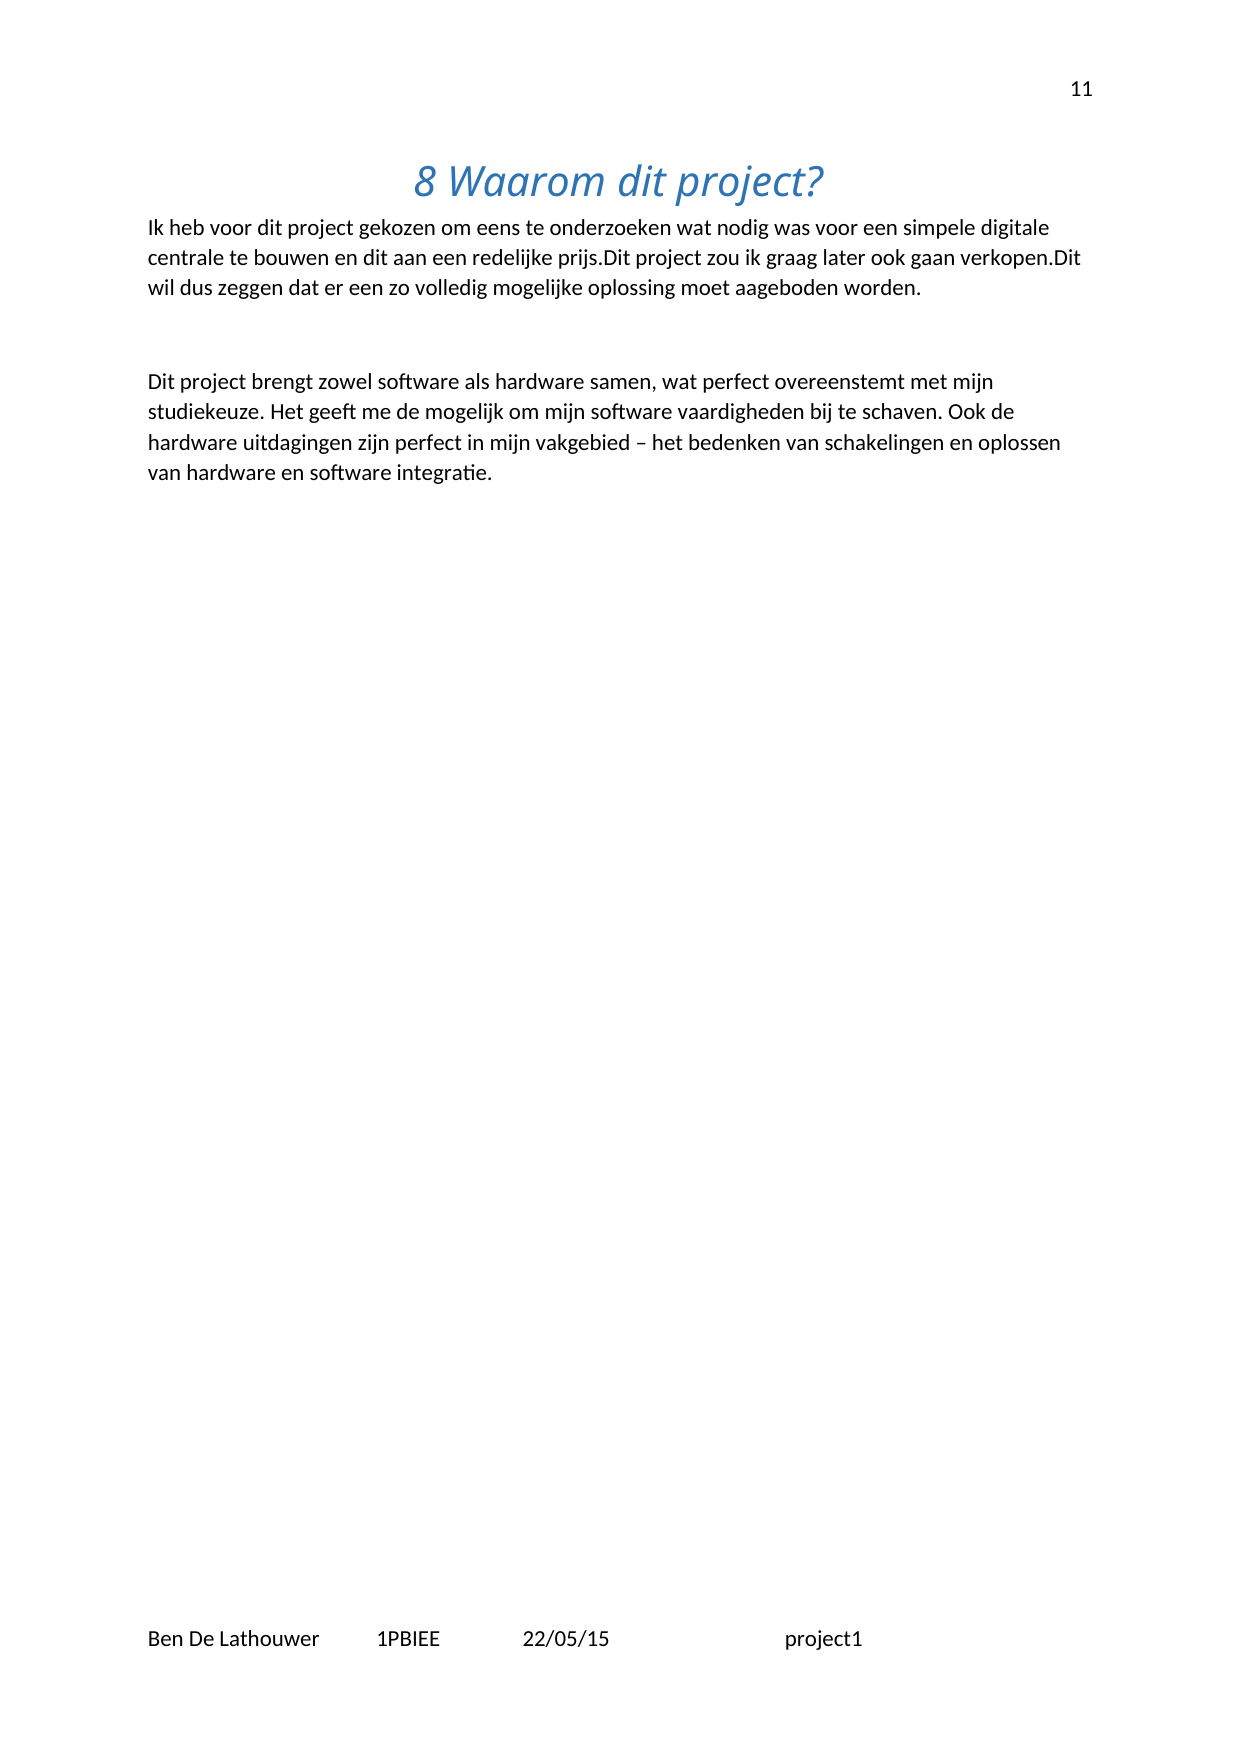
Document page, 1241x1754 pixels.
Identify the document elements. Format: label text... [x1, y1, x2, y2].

text Ik heb voor dit project gekozen om eens te onderzoeken wat nodig was voor een simpele digitale centrale te bouwen en dit aan een redelijke prijs.Dit project zou ik graag later ook gaan verkopen.Dit wil dus zeggen dat er een zo volledig mogelijke oplossing moet aageboden worden. [148, 213, 1093, 301]
subtitle 8 Waarom dit project? [148, 152, 1093, 208]
text Dit project brengt zowel software als hardware samen, wat perfect overeenstemt met mijn studiekeuze. Het geeft me de mogelijk om mijn software vaardigheden bij te schaven. Ook de hardware uitdagingen zijn perfect in mijn vakgebied – het bedenken van schakelingen en oplossen van hardware en software integratie. [148, 367, 1093, 486]
